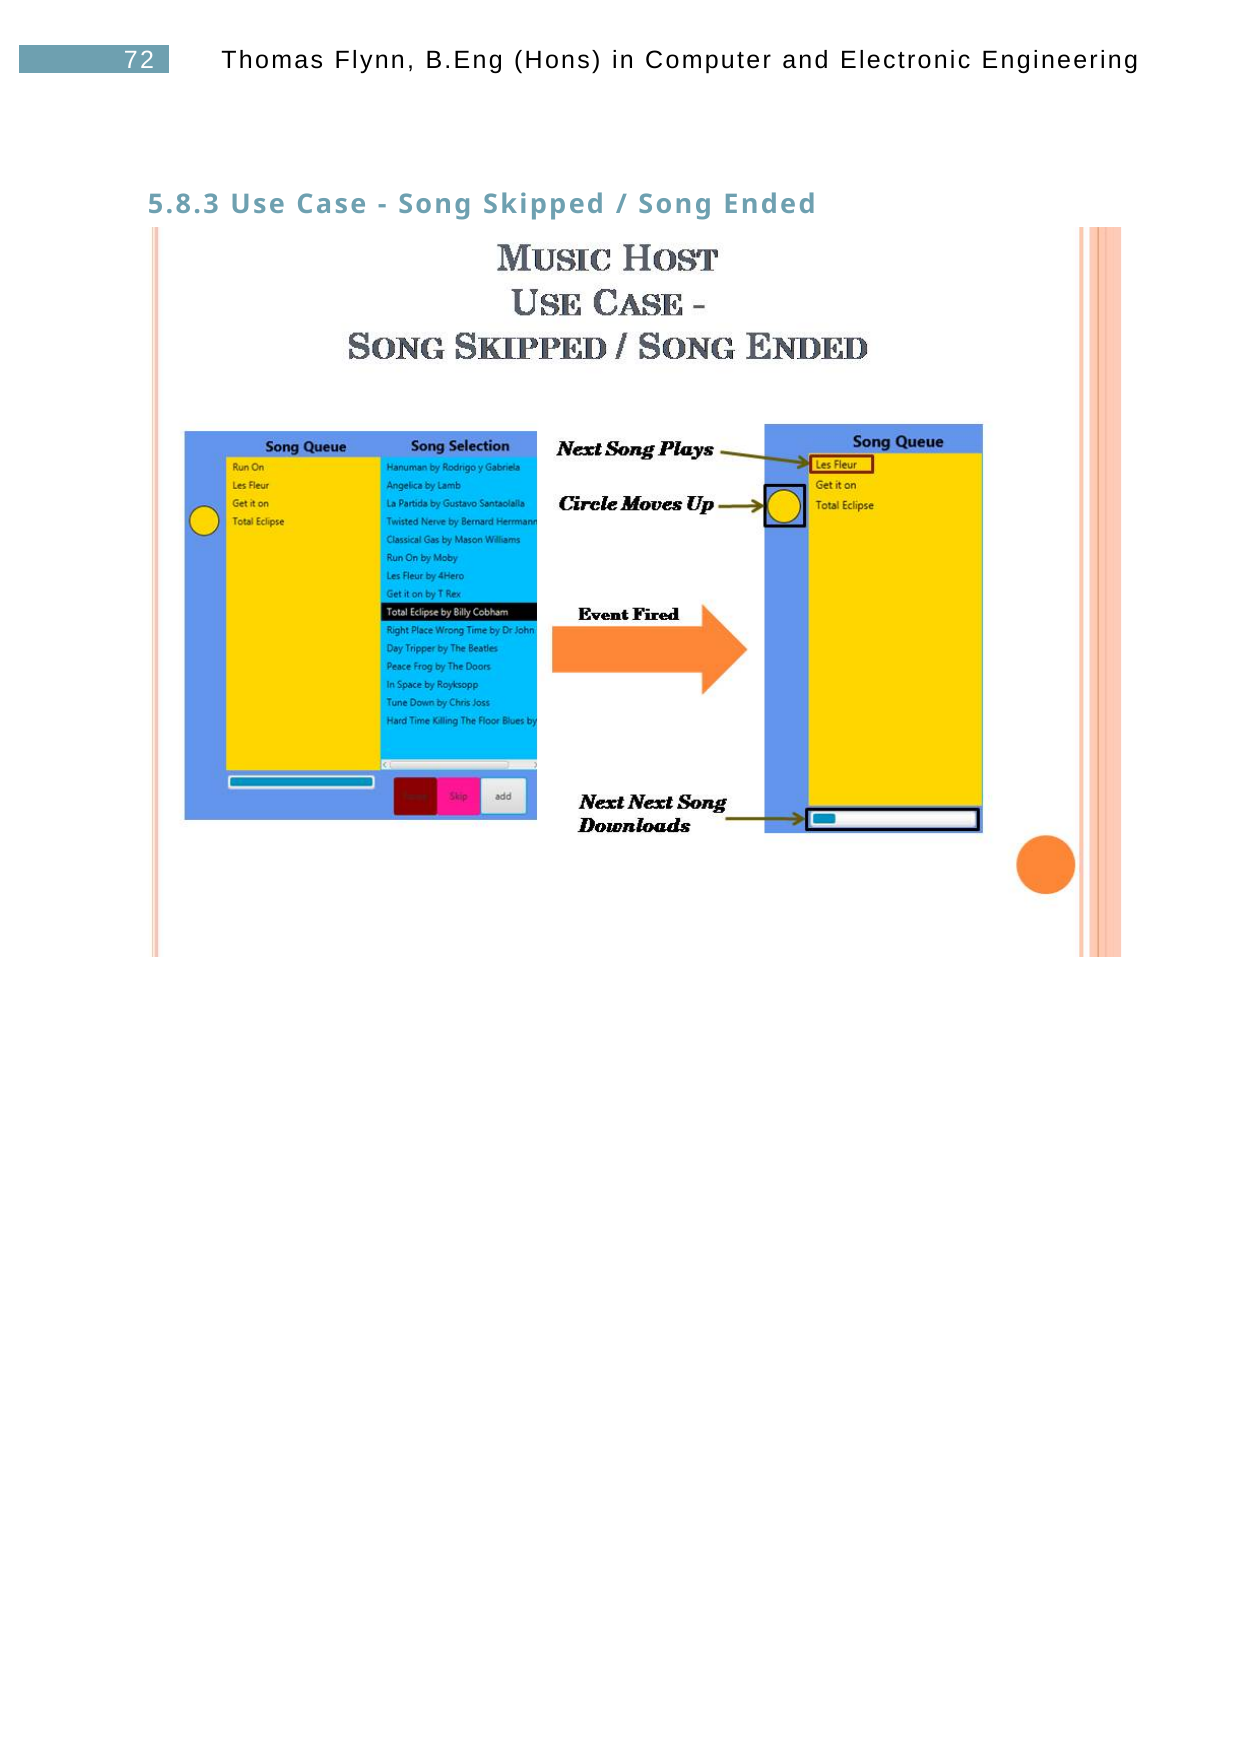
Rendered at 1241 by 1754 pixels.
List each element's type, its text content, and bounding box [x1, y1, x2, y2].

subtitle 5.8.3 Use Case - Song Skipped / Song Ended [148, 184, 1122, 221]
picture [147, 227, 1122, 957]
